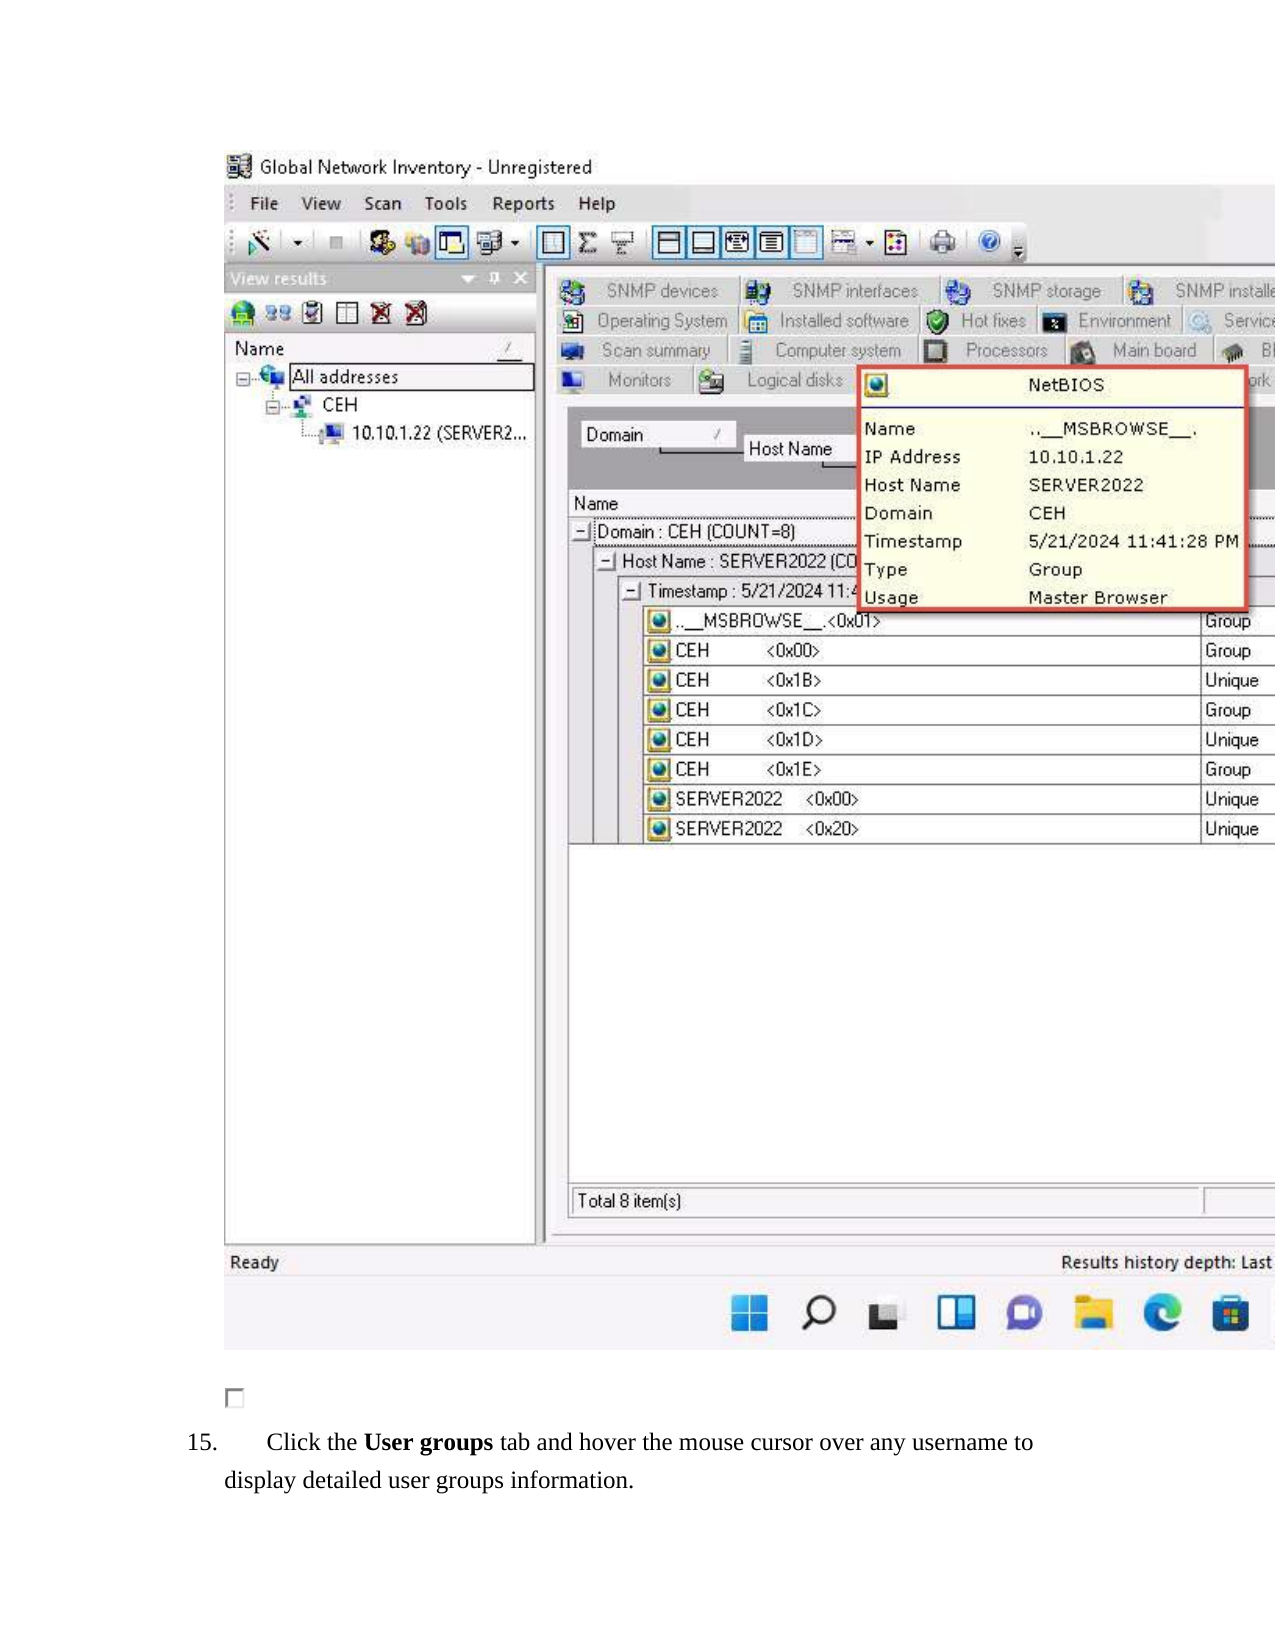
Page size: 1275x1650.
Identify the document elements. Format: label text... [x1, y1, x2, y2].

list Click the User groups tab and hover the mouse cursor over any username to display detailed user groups information. [187, 1381, 1094, 1494]
picture [224, 150, 1275, 1350]
